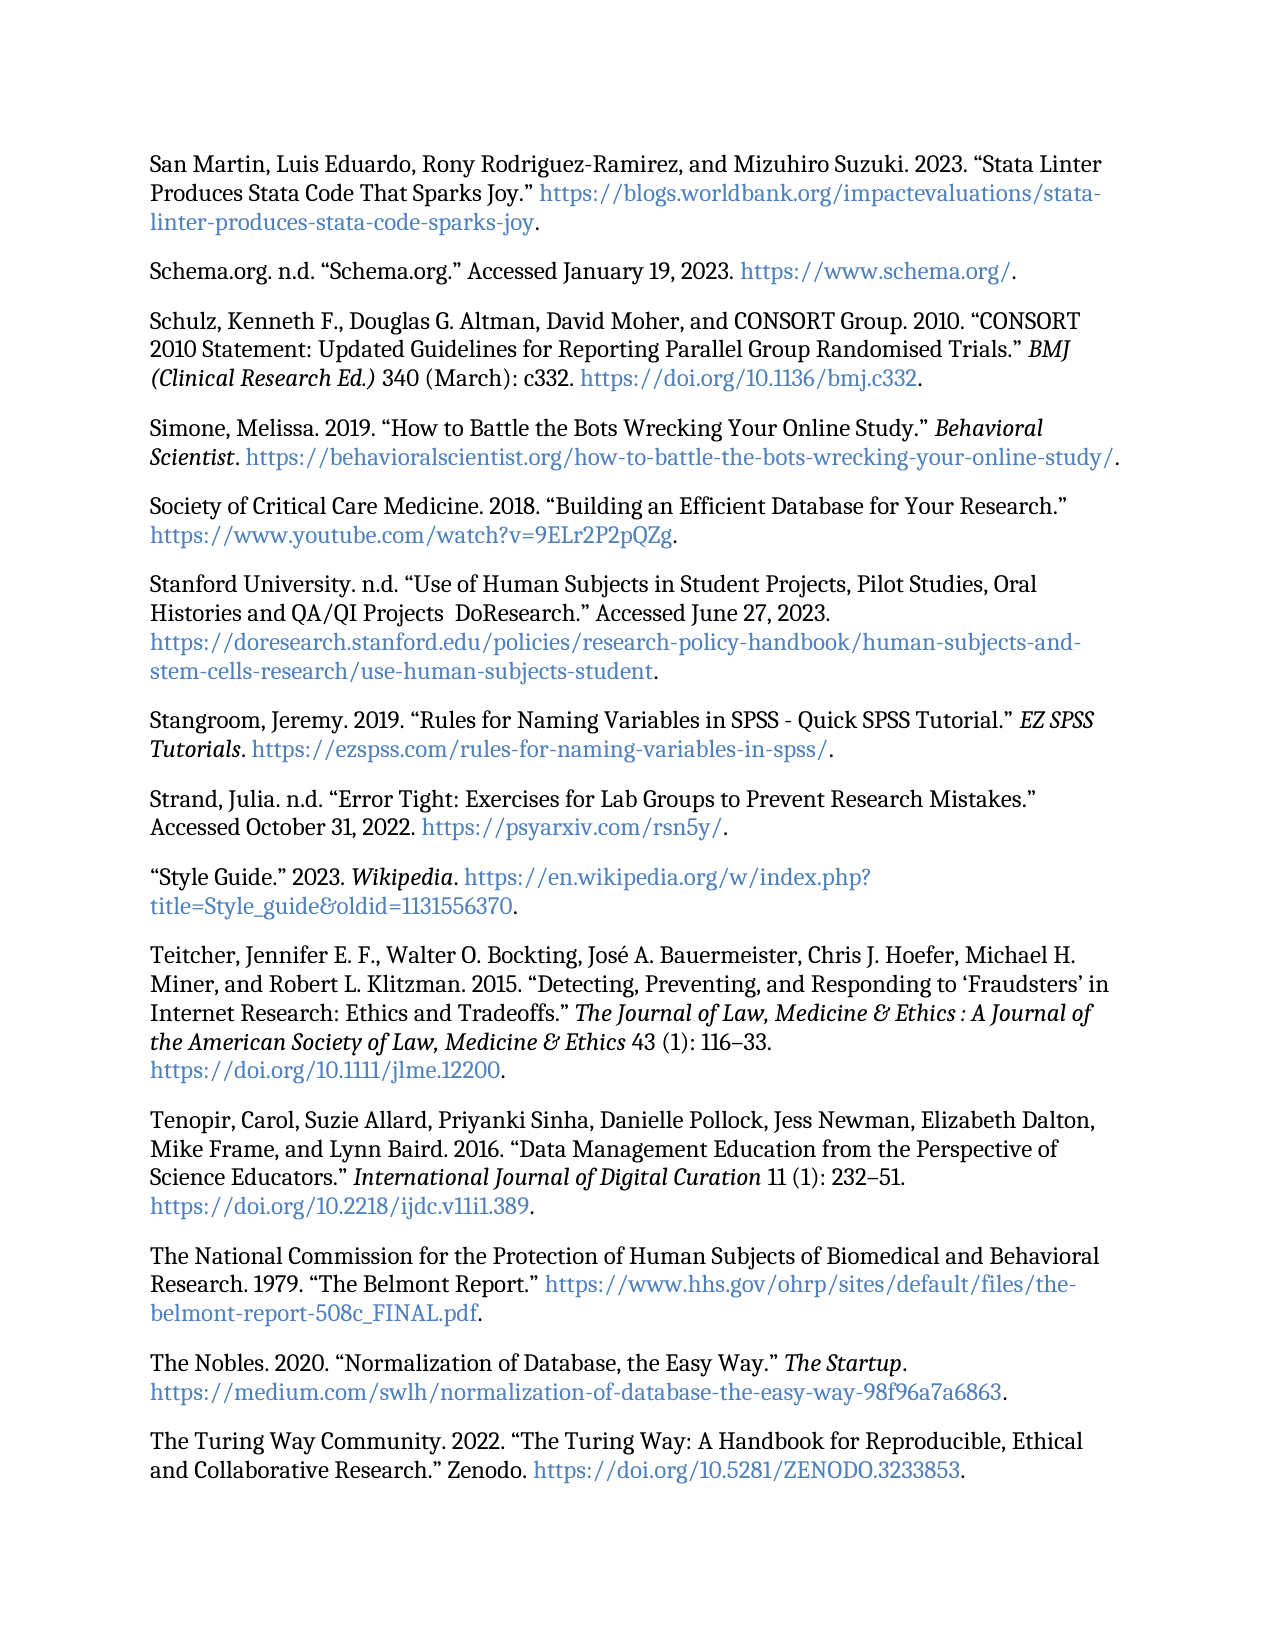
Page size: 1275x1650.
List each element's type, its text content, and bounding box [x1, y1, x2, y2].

text Simone, Melissa. 2019. “How to Battle the Bots Wrecking Your Online Study.” Behavioral Scientist. https://behavioralscientist.org/how-to-battle-the-bots-wrecking-your-online-study/. [150, 414, 1125, 471]
text Stangroom, Jeremy. 2019. “Rules for Naming Variables in SPSS - Quick SPSS Tutorial.” EZ SPSS Tutorials. https://ezspss.com/rules-for-naming-variables-in-spss/. [150, 706, 1125, 764]
text Strand, Julia. n.d. “Error Tight: Exercises for Lab Groups to Prevent Research Mistakes.” Accessed October 31, 2022. https://psyarxiv.com/rsn5y/. [150, 784, 1125, 842]
text Schema.org. n.d. “Schema.org.” Accessed January 19, 2023. https://www.schema.org/. [150, 257, 1125, 286]
text The Nobles. 2020. “Normalization of Database, the Easy Way.” The Startup. https://medium.com/swlh/normalization-of-database-the-easy-way-98f96a7a6863. [150, 1349, 1125, 1406]
text The National Commission for the Protection of Human Subjects of Biomedical and Behavioral Research. 1979. “The Belmont Report.” https://www.hhs.gov/ohrp/sites/default/files/the-belmont-report-508c_FINAL.pdf. [150, 1242, 1125, 1328]
text Teitcher, Jennifer E. F., Walter O. Bockting, José A. Bauermeister, Chris J. Hoefer, Michael H. Miner, and Robert L. Klitzman. 2015. “Detecting, Preventing, and Responding to ‘Fraudsters’ in Internet Research: Ethics and Tradeoffs.” The Journal of Law, Medicine & Ethics : A Journal of the American Society of Law, Medicine & Ethics 43 (1): 116–33. https://doi.org/10.1111/jlme.12200. [150, 941, 1125, 1085]
text The Turing Way Community. 2022. “The Turing Way: A Handbook for Reproducible, Ethical and Collaborative Research.” Zenodo. https://doi.org/10.5281/ZENODO.3233853. [150, 1427, 1125, 1484]
text Society of Critical Care Medicine. 2018. “Building an Efficient Database for Your Research.” https://www.youtube.com/watch?v=9ELr2P2pQZg. [150, 492, 1125, 549]
text Schulz, Kenneth F., Douglas G. Altman, David Moher, and CONSORT Group. 2010. “CONSORT 2010 Statement: Updated Guidelines for Reporting Parallel Group Randomised Trials.” BMJ (Clinical Research Ed.) 340 (March): c332. https://doi.org/10.1136/bmj.c332. [150, 307, 1125, 393]
text Stanford University. n.d. “Use of Human Subjects in Student Projects, Pilot Studies, Oral Histories and QA/QI Projects DoResearch.” Accessed June 27, 2023. https://doresearch.stanford.edu/policies/research-policy-handbook/human-subjects-and-stem-cells-research/use-human-subjects-student. [150, 570, 1125, 685]
text San Martin, Luis Eduardo, Rony Rodriguez-Ramirez, and Mizuhiro Suzuki. 2023. “Stata Linter Produces Stata Code That Sparks Joy.” https://blogs.worldbank.org/impactevaluations/stata-linter-produces-stata-code-sparks-joy. [150, 150, 1125, 236]
text Tenopir, Carol, Suzie Allard, Priyanki Sinha, Danielle Pollock, Jess Newman, Elizabeth Dalton, Mike Frame, and Lynn Baird. 2016. “Data Management Education from the Perspective of Science Educators.” International Journal of Digital Curation 11 (1): 232–51. https://doi.org/10.2218/ijdc.v11i1.389. [150, 1106, 1125, 1221]
text “Style Guide.” 2023. Wikipedia. https://en.wikipedia.org/w/index.php?title=Style_guide&oldid=1131556370. [150, 863, 1125, 920]
